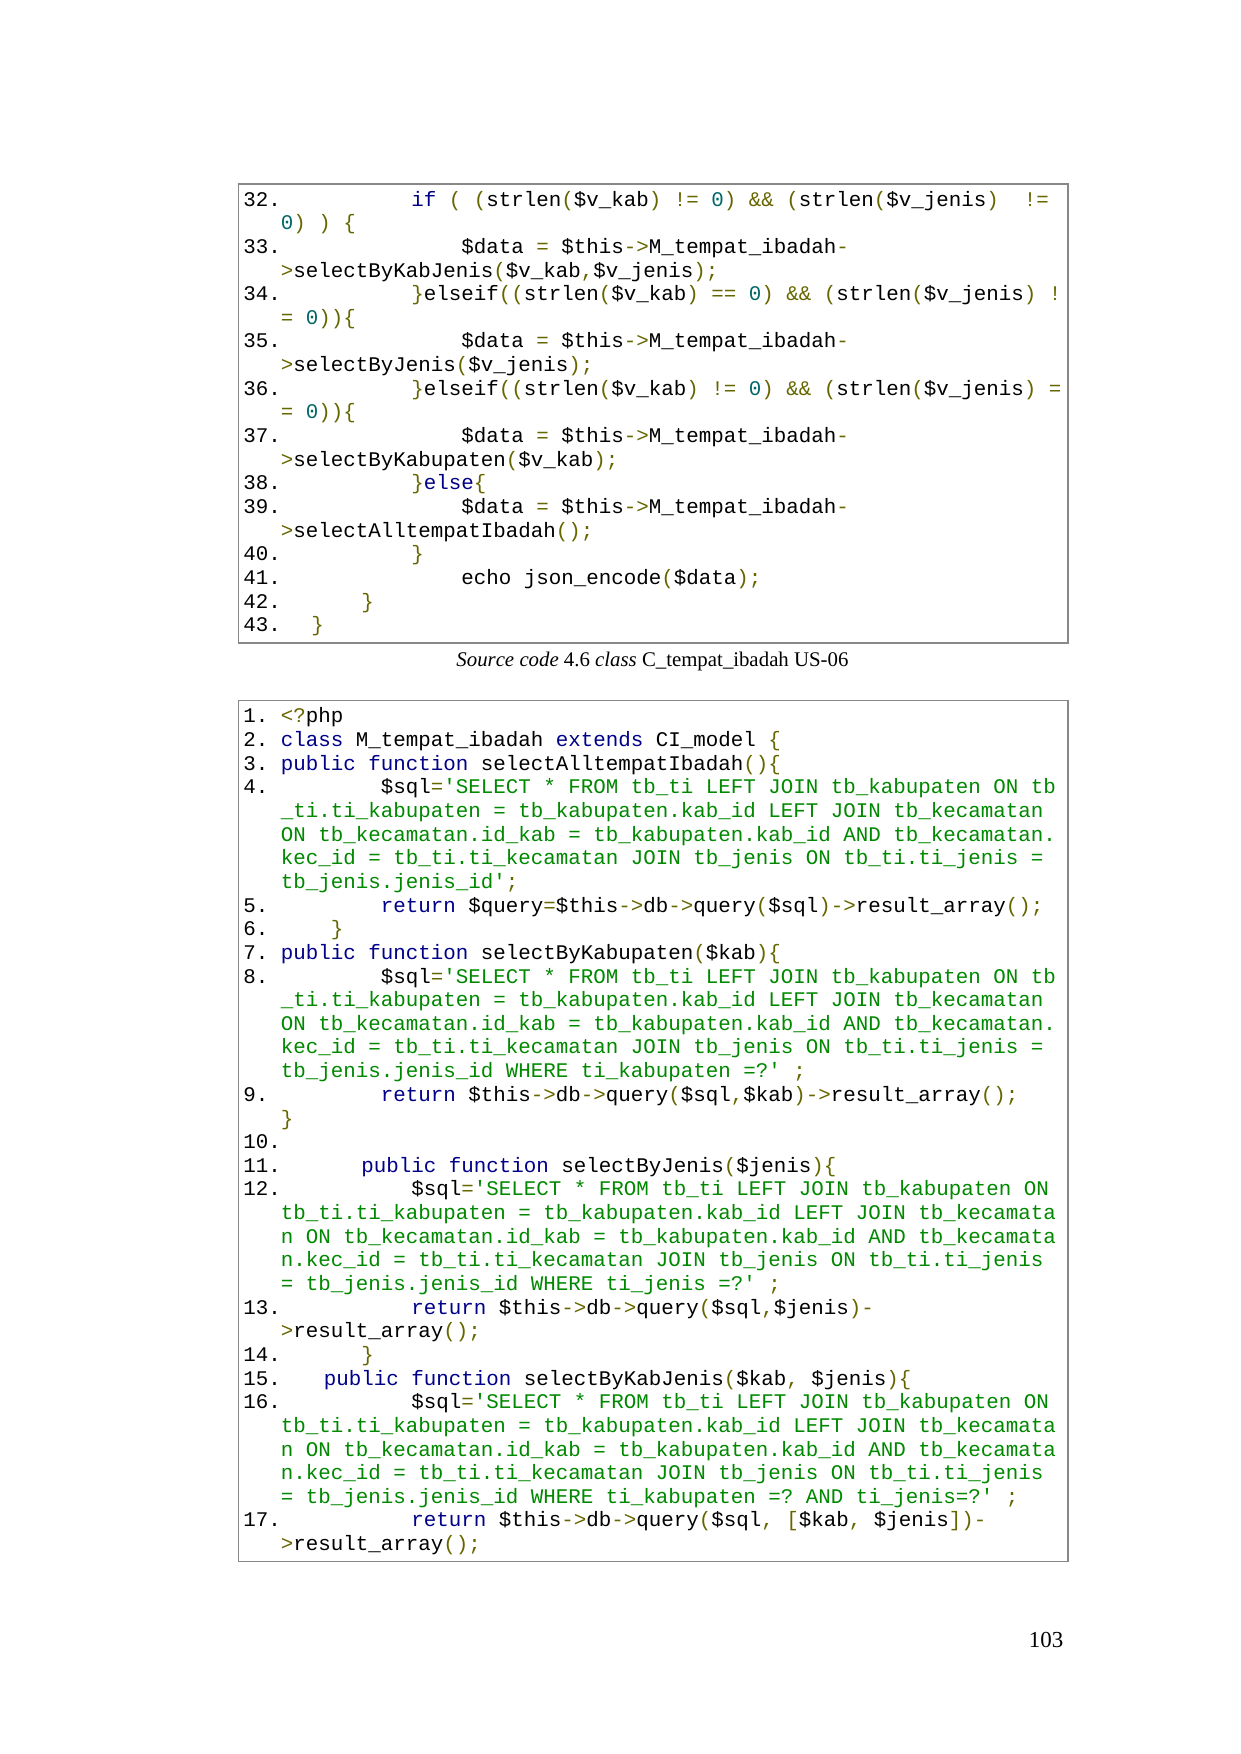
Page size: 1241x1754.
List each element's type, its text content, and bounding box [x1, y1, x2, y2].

list } [239, 1338, 1067, 1362]
list }else{ [239, 467, 1067, 490]
list <?php [239, 701, 1067, 723]
list } [239, 585, 1067, 608]
list $sql='SELECT * FROM tb_ti LEFT JOIN tb_kabupaten ON tb_ti.ti_kabupaten = tb_kabupaten.kab_id LEFT JOIN tb_kecamatan ON tb_kecamatan.id_kab = tb_kabupaten.kab_id AND tb_kecamatan.kec_id = tb_ti.ti_kecamatan JOIN tb_jenis ON tb_ti.ti_jenis = tb_jenis.jenis_id WHERE ti_kabupaten =?' ; [239, 960, 1067, 1078]
list return $this->db->query($sql,$jenis)->result_array(); [239, 1291, 1067, 1338]
list Source code 4.6 class C_tempat_ibadah US-06 [236, 644, 1063, 672]
list if ( (strlen($v_kab) != 0) && (strlen($v_jenis) != 0) ) { [239, 185, 1067, 230]
list $sql='SELECT * FROM tb_ti LEFT JOIN tb_kabupaten ON tb_ti.ti_kabupaten = tb_kabupaten.kab_id LEFT JOIN tb_kecamatan ON tb_kecamatan.id_kab = tb_kabupaten.kab_id AND tb_kecamatan.kec_id = tb_ti.ti_kecamatan JOIN tb_jenis ON tb_ti.ti_jenis = tb_jenis.jenis_id'; [239, 771, 1067, 889]
list public function selectByJenis($jenis){ [239, 1149, 1067, 1173]
list } [239, 538, 1067, 561]
list $data = $this->M_tempat_ibadah->selectByKabupaten($v_kab); [239, 419, 1067, 467]
list public function selectAlltempatIbadah(){ [239, 747, 1067, 771]
list return $this->db->query($sql,$kab)->result_array(); } [239, 1078, 1067, 1131]
list echo json_encode($data); [239, 561, 1067, 585]
list return $query=$this->db->query($sql)->result_array(); [239, 889, 1067, 913]
list public function selectByKabJenis($kab, $jenis){ [239, 1362, 1067, 1386]
list } [239, 913, 1067, 936]
list $sql='SELECT * FROM tb_ti LEFT JOIN tb_kabupaten ON tb_ti.ti_kabupaten = tb_kabupaten.kab_id LEFT JOIN tb_kecamatan ON tb_kecamatan.id_kab = tb_kabupaten.kab_id AND tb_kecamatan.kec_id = tb_ti.ti_kecamatan JOIN tb_jenis ON tb_ti.ti_jenis = tb_jenis.jenis_id WHERE ti_jenis =?' ; [239, 1173, 1067, 1291]
list }elseif((strlen($v_kab) == 0) && (strlen($v_jenis) != 0)){ [239, 277, 1067, 325]
list class M_tempat_ibadah extends CI_model { [239, 723, 1067, 747]
list $data = $this->M_tempat_ibadah->selectByJenis($v_jenis); [239, 325, 1067, 372]
list $data = $this->M_tempat_ibadah->selectByKabJenis($v_kab,$v_jenis); [239, 230, 1067, 277]
list }elseif((strlen($v_kab) != 0) && (strlen($v_jenis) == 0)){ [239, 372, 1067, 419]
list $sql='SELECT * FROM tb_ti LEFT JOIN tb_kabupaten ON tb_ti.ti_kabupaten = tb_kabupaten.kab_id LEFT JOIN tb_kecamatan ON tb_kecamatan.id_kab = tb_kabupaten.kab_id AND tb_kecamatan.kec_id = tb_ti.ti_kecamatan JOIN tb_jenis ON tb_ti.ti_jenis = tb_jenis.jenis_id WHERE ti_kabupaten =? AND ti_jenis=?' ; [239, 1386, 1067, 1504]
list } [239, 608, 1067, 642]
list $data = $this->M_tempat_ibadah->selectAlltempatIbadah(); [239, 490, 1067, 538]
list public function selectByKabupaten($kab){ [239, 936, 1067, 960]
list return $this->db->query($sql, [$kab, $jenis])->result_array(); [239, 1504, 1067, 1561]
